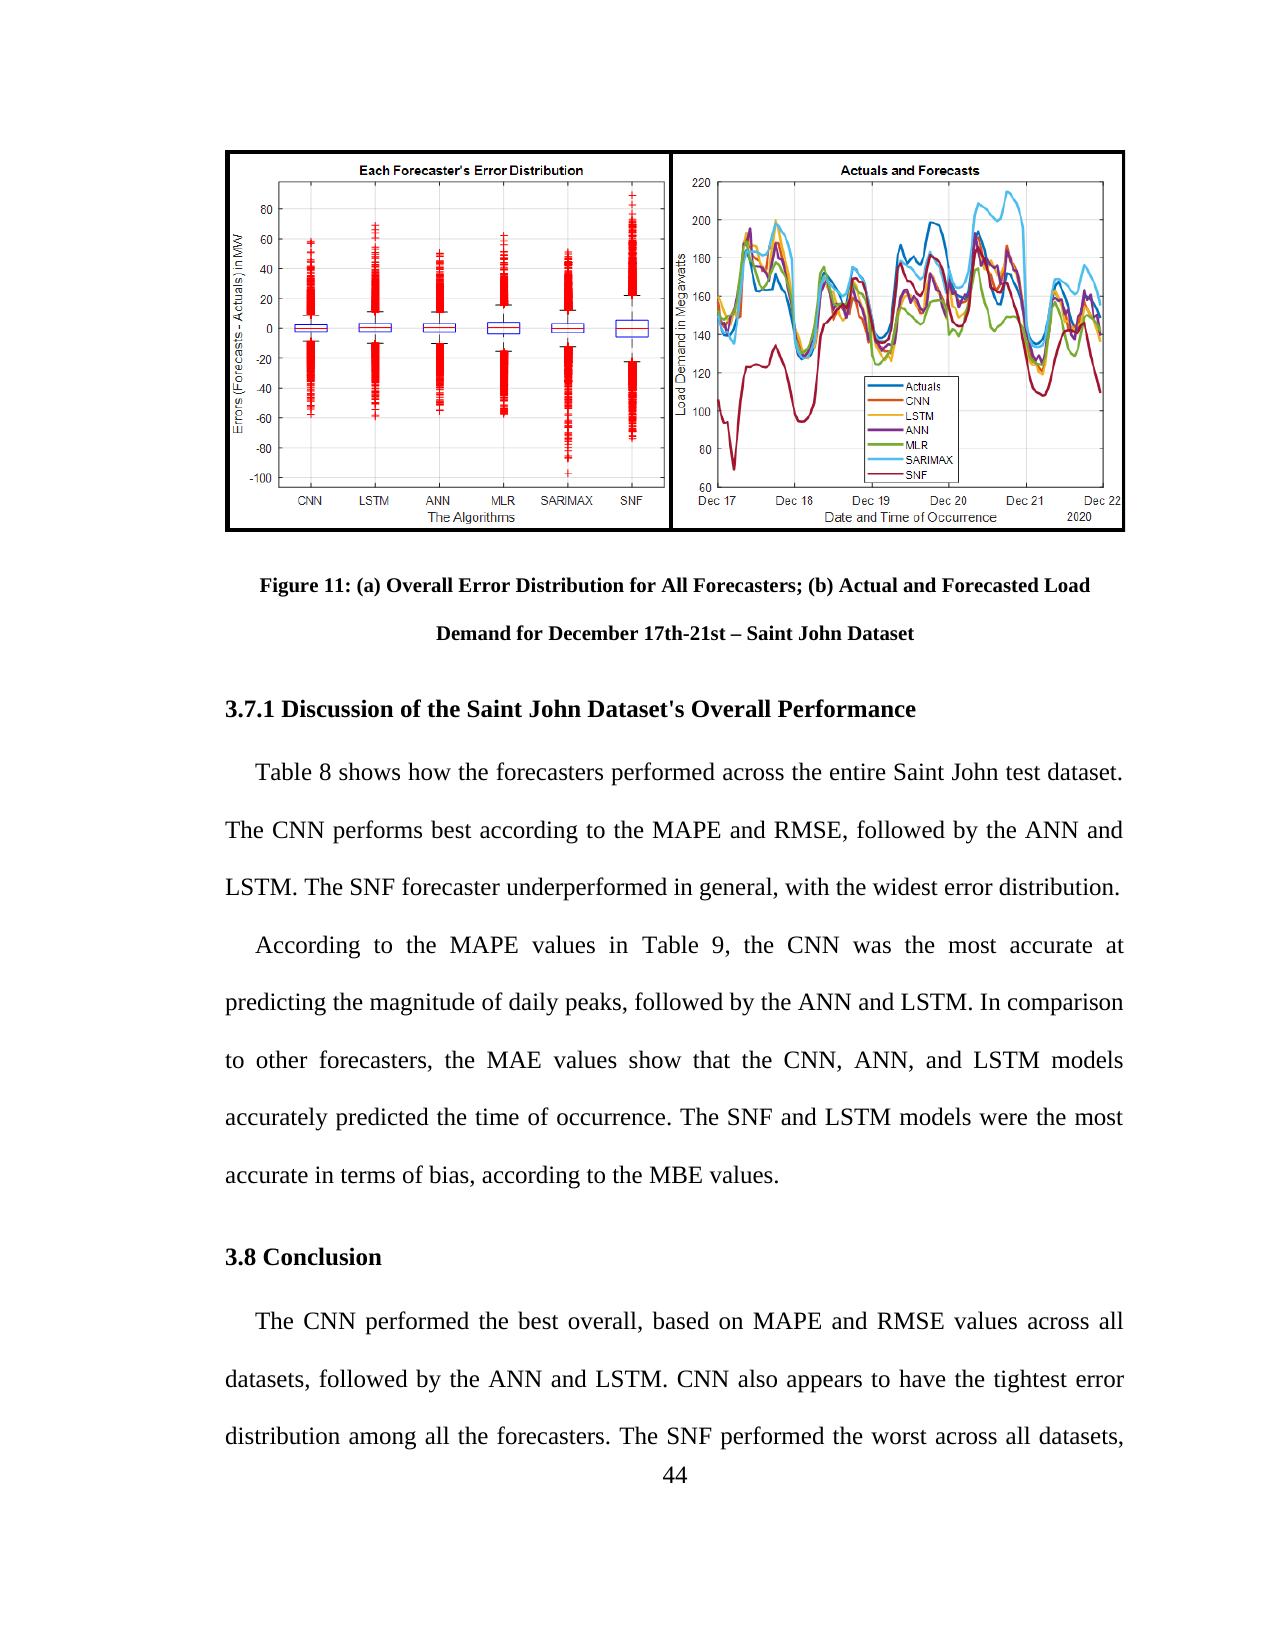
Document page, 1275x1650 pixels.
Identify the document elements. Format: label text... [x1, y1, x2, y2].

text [225, 1306, 1125, 1450]
picture [225, 150, 1125, 532]
subtitle 3.7.1 Discussion of the Saint John Dataset's Overall Performance [225, 694, 1125, 722]
text Figure 11: (a) Overall Error Distribution for All Forecasters; (b) Actual and Forecasted Load Demand for December 17th-21st – Saint John Dataset [225, 572, 1125, 645]
text Table 8 shows how the forecasters performed across the entire Saint John test dataset. The CNN performs best according to the MAPE and RMSE, followed by the ANN and LSTM. The SNF forecaster underperformed in general, with the widest error distribution. [225, 757, 1125, 901]
text According to the MAPE values in Table 9, the CNN was the most accurate at predicting the magnitude of daily peaks, followed by the ANN and LSTM. In comparison to other forecasters, the MAE values show that the CNN, ANN, and LSTM models accurately predicted the time of occurrence. The SNF and LSTM models were the most accurate in terms of bias, according to the MBE values. [225, 930, 1125, 1189]
subtitle 3.8 Conclusion [225, 1242, 1125, 1271]
